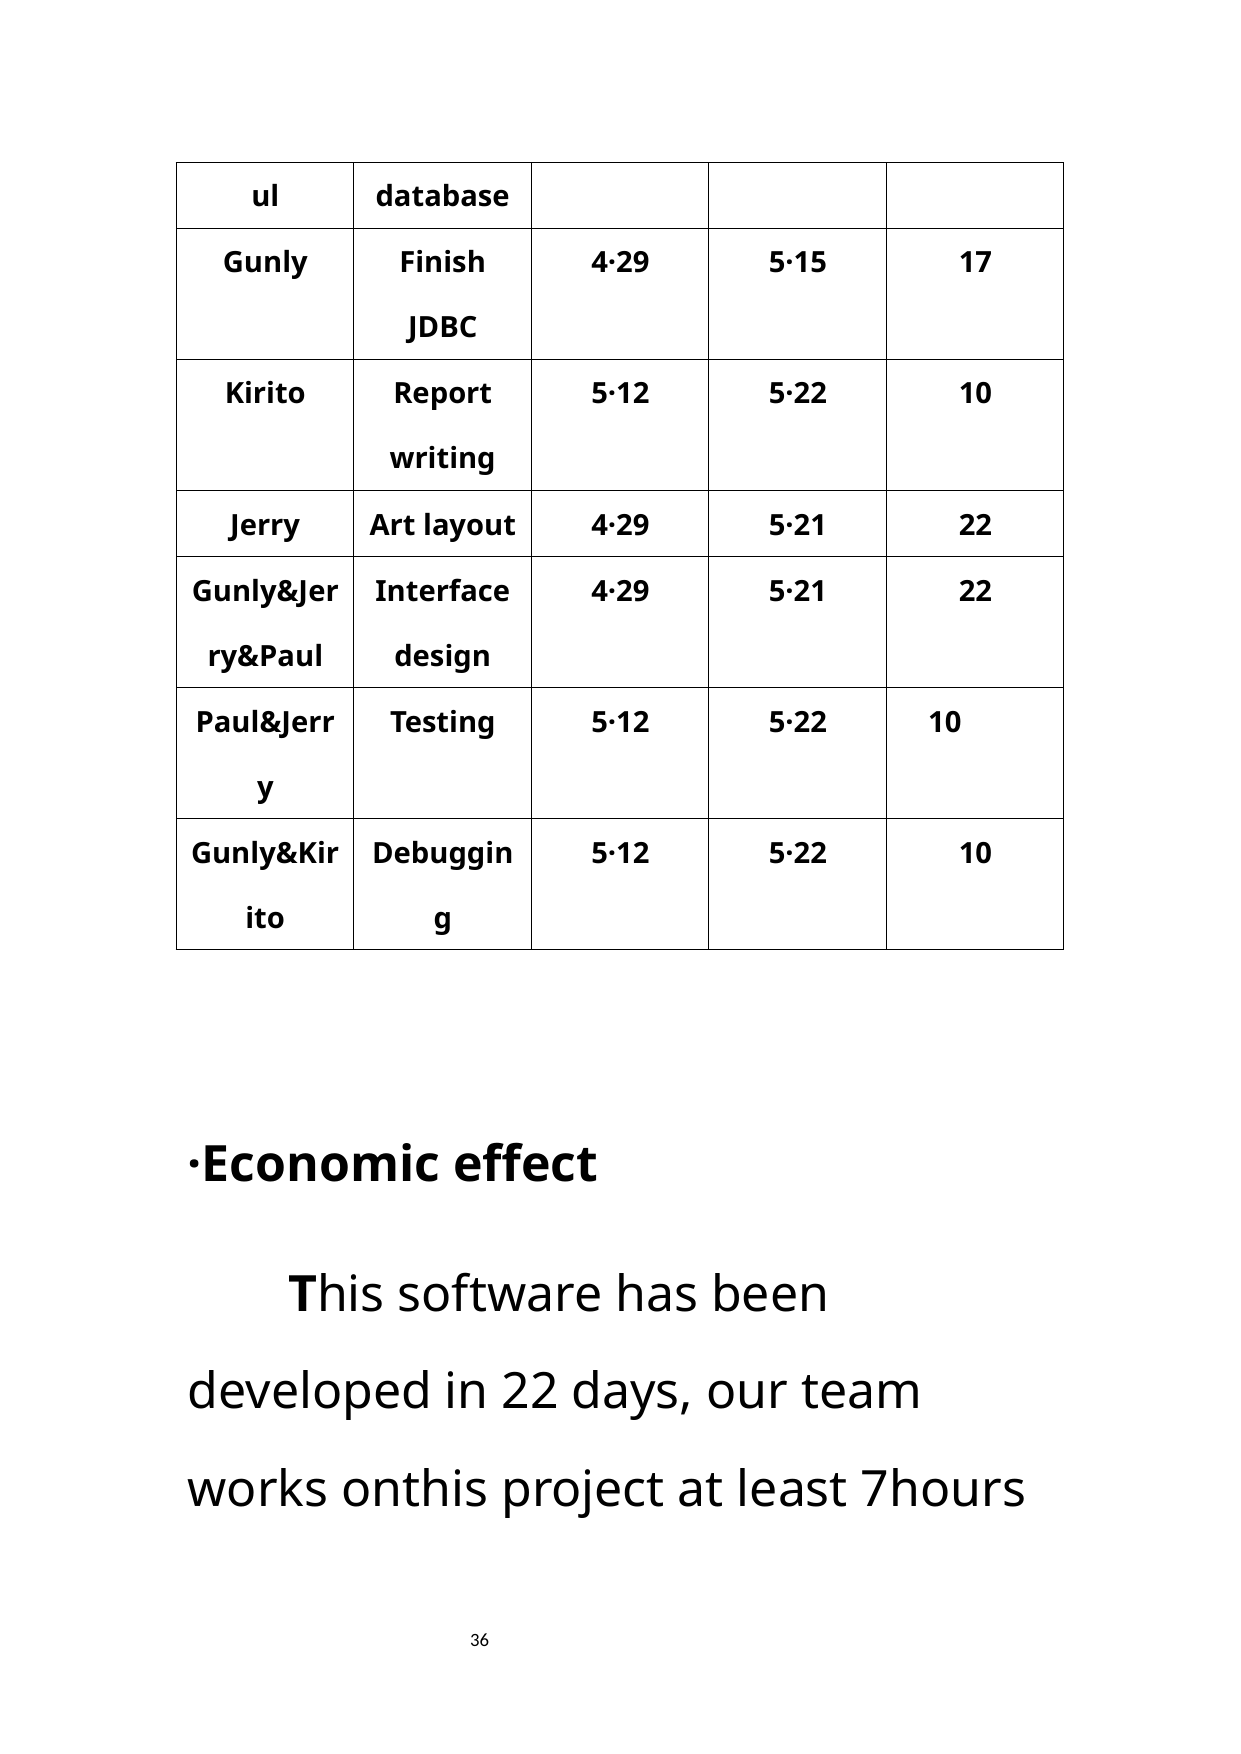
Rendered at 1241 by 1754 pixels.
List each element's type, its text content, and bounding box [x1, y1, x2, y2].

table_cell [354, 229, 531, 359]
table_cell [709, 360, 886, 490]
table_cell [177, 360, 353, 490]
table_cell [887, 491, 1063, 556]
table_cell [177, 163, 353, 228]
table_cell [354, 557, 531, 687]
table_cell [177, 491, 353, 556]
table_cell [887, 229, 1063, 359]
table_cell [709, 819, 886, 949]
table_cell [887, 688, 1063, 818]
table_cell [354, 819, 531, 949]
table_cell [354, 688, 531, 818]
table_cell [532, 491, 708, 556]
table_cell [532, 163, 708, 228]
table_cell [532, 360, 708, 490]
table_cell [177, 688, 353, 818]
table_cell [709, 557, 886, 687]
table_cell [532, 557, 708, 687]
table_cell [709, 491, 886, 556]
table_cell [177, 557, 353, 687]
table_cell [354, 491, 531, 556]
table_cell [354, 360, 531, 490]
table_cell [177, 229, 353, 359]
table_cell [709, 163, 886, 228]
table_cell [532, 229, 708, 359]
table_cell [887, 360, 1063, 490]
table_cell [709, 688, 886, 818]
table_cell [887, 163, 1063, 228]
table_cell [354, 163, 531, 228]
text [187, 1243, 1053, 1535]
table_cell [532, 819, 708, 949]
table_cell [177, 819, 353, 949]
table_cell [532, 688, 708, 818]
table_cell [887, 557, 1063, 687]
text ·Economic effect [187, 1113, 1053, 1210]
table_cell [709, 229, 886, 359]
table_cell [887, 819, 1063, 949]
